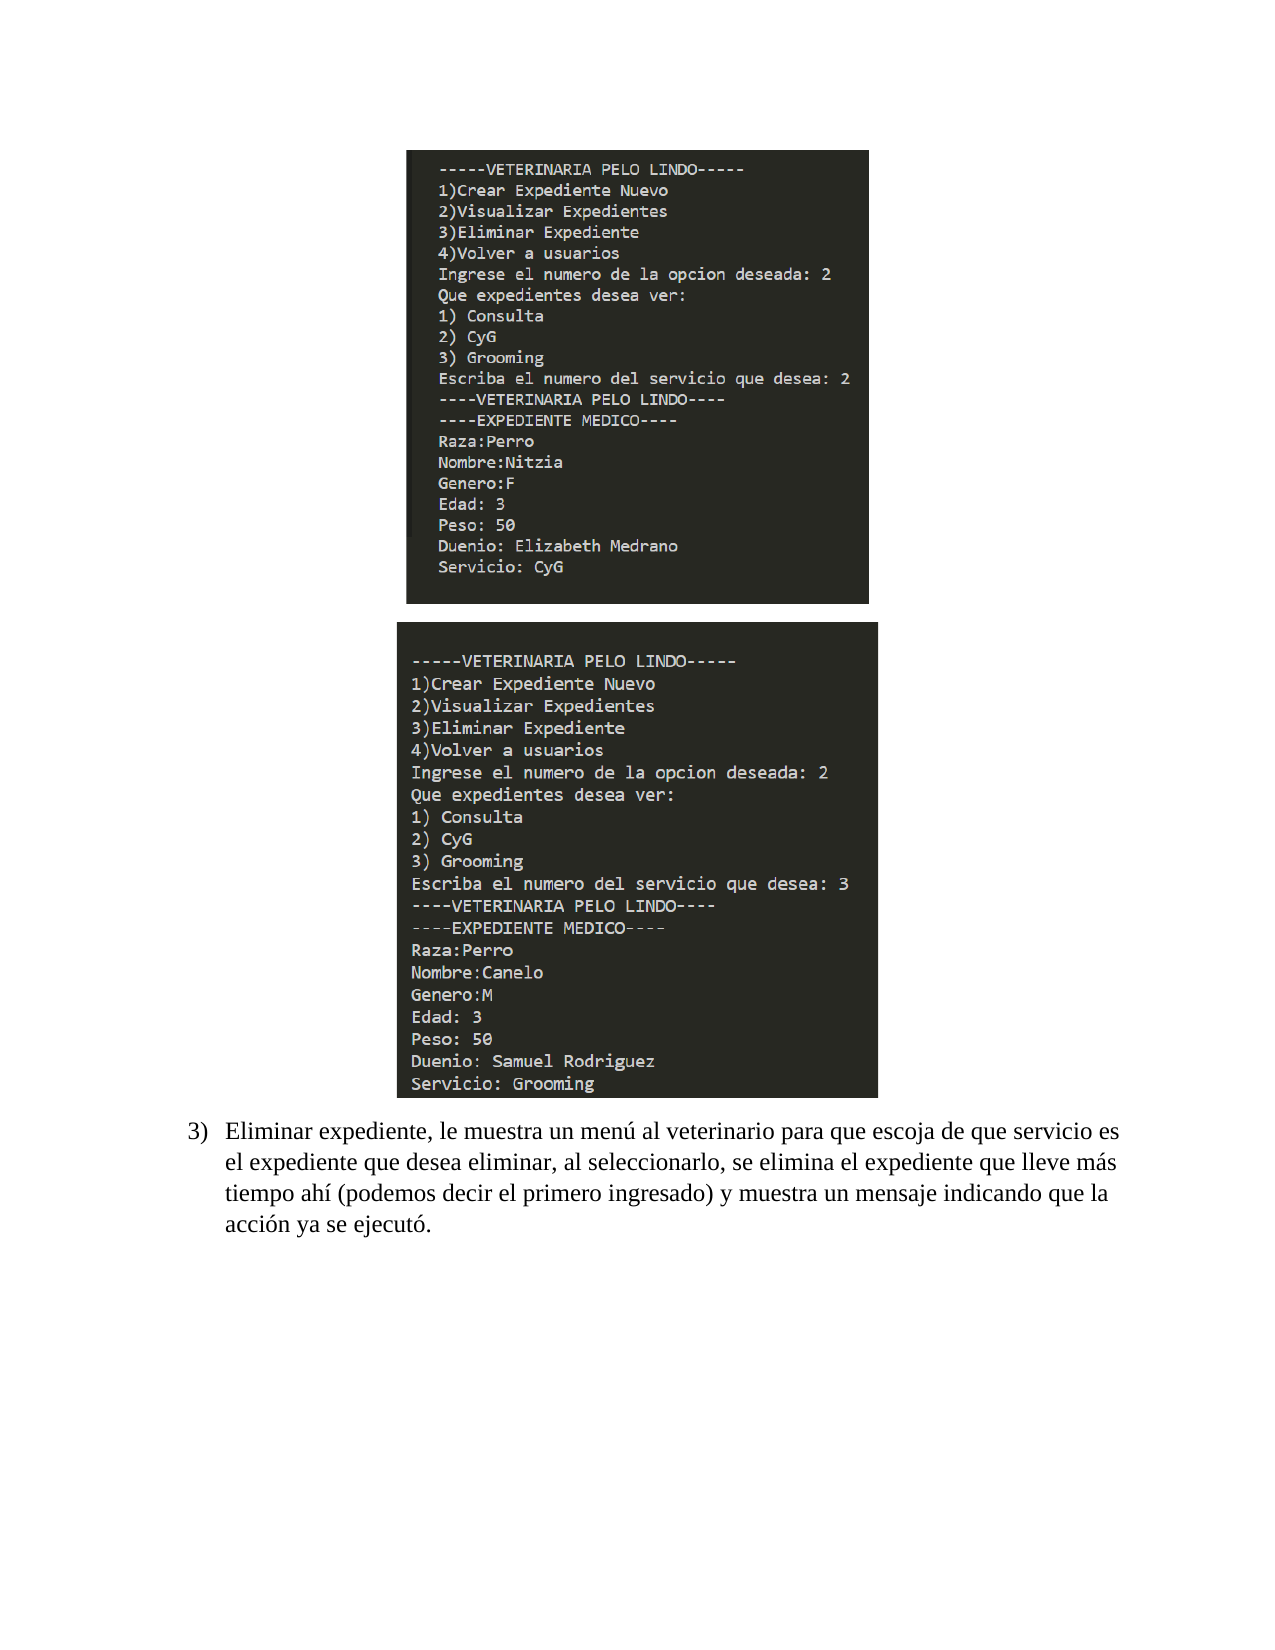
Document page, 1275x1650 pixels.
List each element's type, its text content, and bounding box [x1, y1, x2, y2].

picture [396, 622, 879, 1098]
picture [406, 150, 869, 604]
list Eliminar expediente, le muestra un menú al veterinario para que escoja de que servicio es el expediente que desea eliminar, al seleccionarlo, se elimina el expediente que lleve más tiempo ahí (podemos decir el primero ingresado) y muestra un mensaje indicando que la acción ya se ejecutó. [187, 1116, 1125, 1238]
